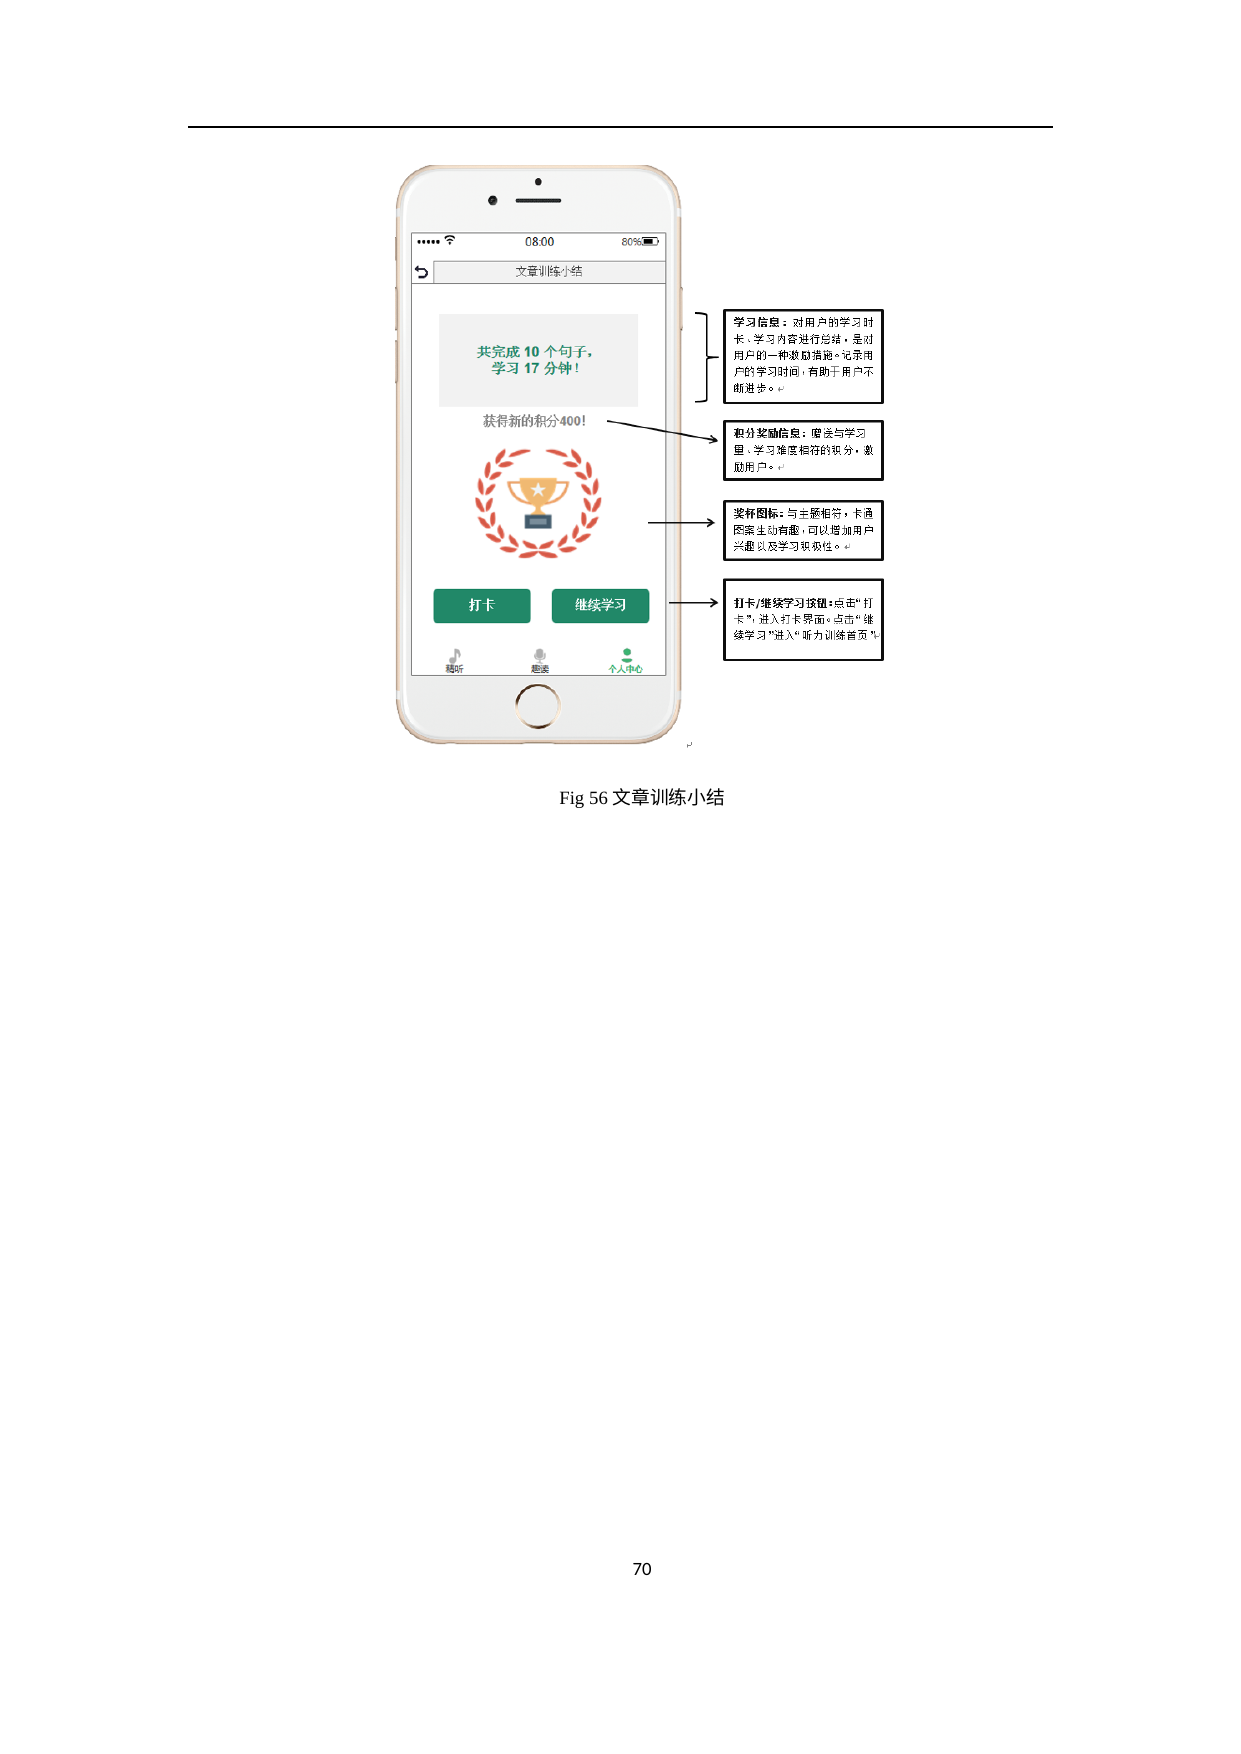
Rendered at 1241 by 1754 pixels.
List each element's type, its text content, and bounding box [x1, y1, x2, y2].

picture [389, 165, 895, 750]
